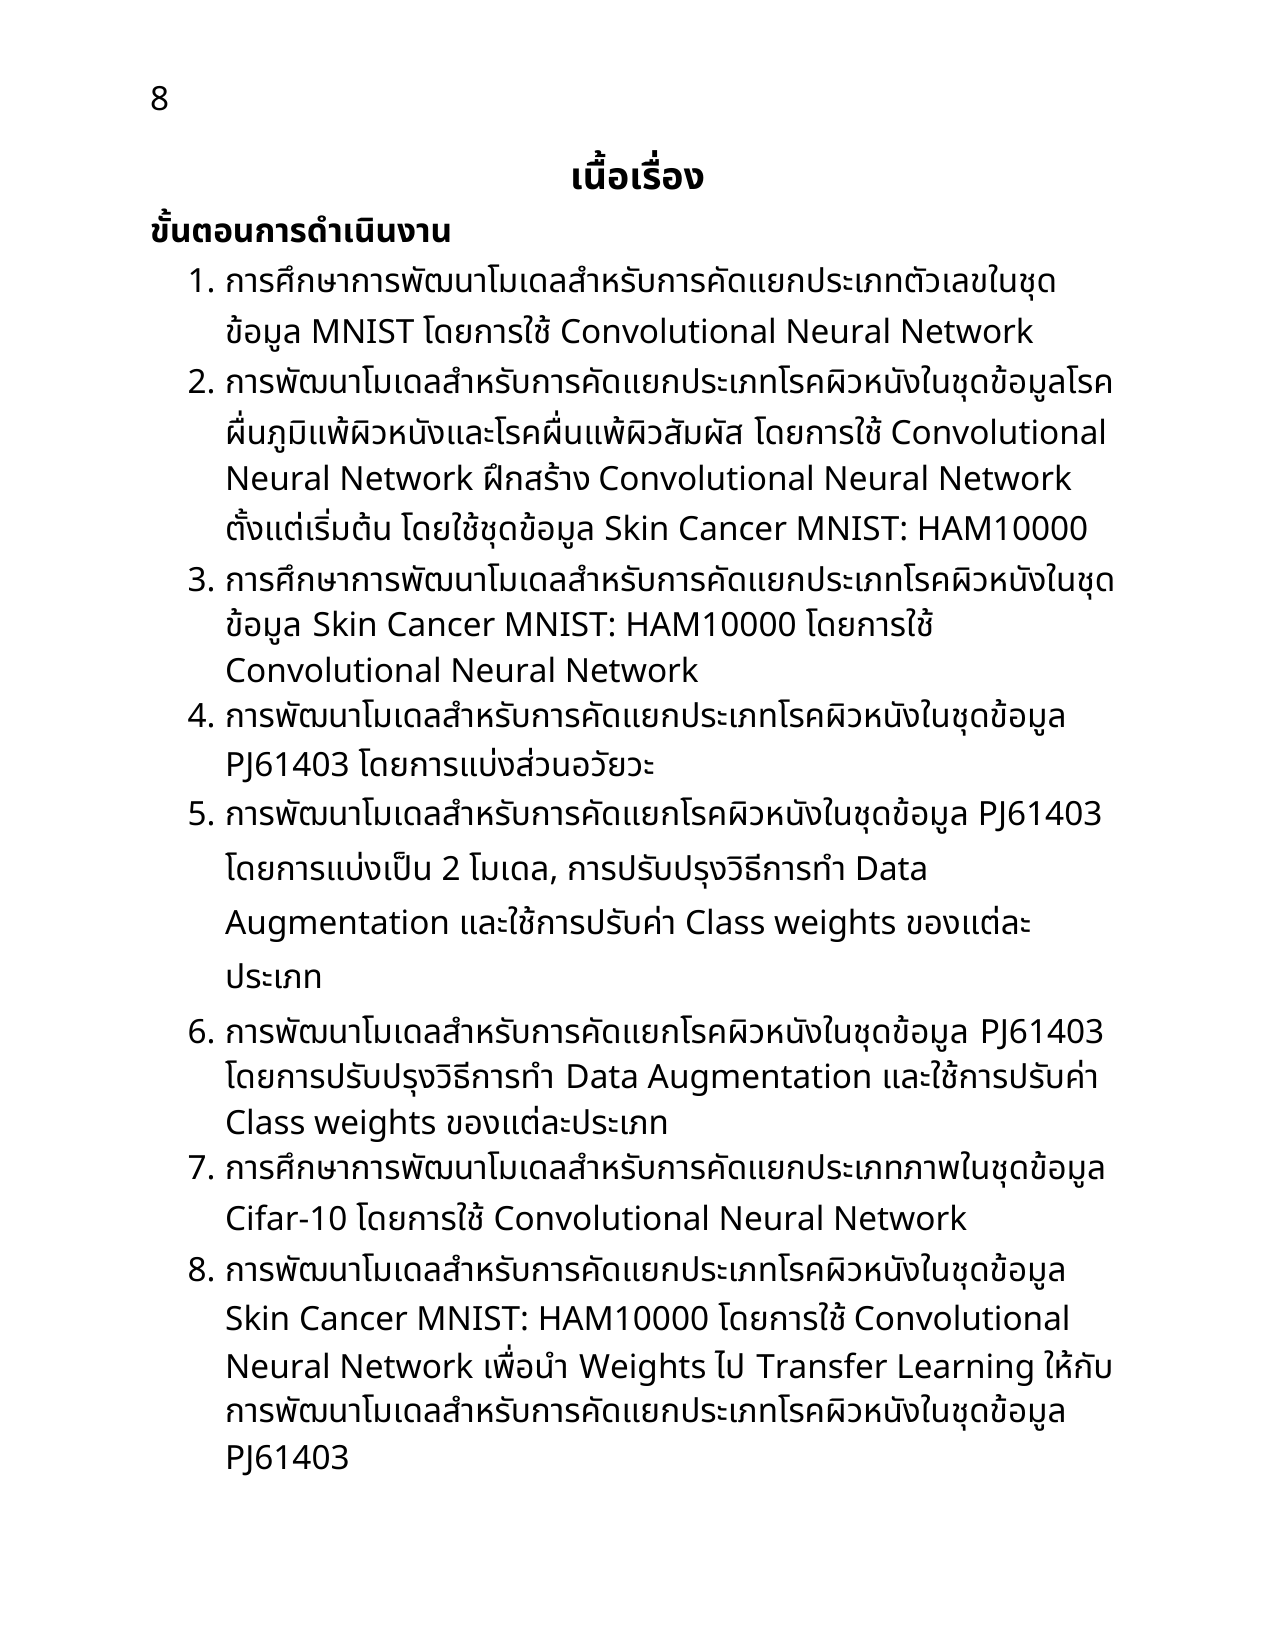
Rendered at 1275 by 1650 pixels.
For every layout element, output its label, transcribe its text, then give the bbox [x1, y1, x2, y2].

list การพัฒนาโมเดลสำหรับการคัดแยกประเภทโรคผิวหนังในชุดข้อมูล Skin Cancer MNIST: HAM10000 โดยการใช้ Convolutional Neural Network เพื่อนำ Weights ไป Transfer Learning ให้กับการพัฒนาโมเดลสำหรับการคัดแยกประเภทโรคผิวหนังในชุดข้อมูล PJ61403 [187, 1245, 1125, 1479]
list การพัฒนาโมเดลสำหรับการคัดแยกโรคผิวหนังในชุดข้อมูล PJ61403 โดยการแบ่งเป็น 2 โมเดล, การปรับปรุงวิธีการทำ Data Augmentation และใช้การปรับค่า Class weights ของแต่ละประเภท [187, 790, 1125, 1004]
text ขั้นตอนการดำเนินงาน [150, 207, 1125, 257]
text เนื้อเรื่อง [150, 150, 1125, 207]
list การศึกษาการพัฒนาโมเดลสำหรับการคัดแยกประเภทโรคผิวหนังในชุดข้อมูล Skin Cancer MNIST: HAM10000 โดยการใช้ Convolutional Neural Network [187, 556, 1125, 692]
list การพัฒนาโมเดลสำหรับการคัดแยกโรคผิวหนังในชุดข้อมูล PJ61403 โดยการปรับปรุงวิธีการทำ Data Augmentation และใช้การปรับค่า Class weights ของแต่ละประเภท [187, 1008, 1125, 1144]
list การศึกษาการพัฒนาโมเดลสำหรับการคัดแยกประเภทภาพในชุดข้อมูล Cifar-10 โดยการใช้ Convolutional Neural Network [187, 1144, 1125, 1245]
list การพัฒนาโมเดลสำหรับการคัดแยกประเภทโรคผิวหนังในชุดข้อมูลโรคผื่นภูมิแพ้ผิวหนังและโรคผื่นแพ้ผิวสัมผัส โดยการใช้ Convolutional Neural Network ฝึกสร้าง Convolutional Neural Network ตั้งแต่เริ่มต้น โดยใช้ชุดข้อมูล Skin Cancer MNIST: HAM10000 [187, 358, 1125, 556]
list การพัฒนาโมเดลสำหรับการคัดแยกประเภทโรคผิวหนังในชุดข้อมูล PJ61403 โดยการแบ่งส่วนอวัยวะ [187, 692, 1125, 786]
list การศึกษาการพัฒนาโมเดลสำหรับการคัดแยกประเภทตัวเลขในชุดข้อมูล MNIST โดยการใช้ Convolutional Neural Network [187, 257, 1125, 358]
